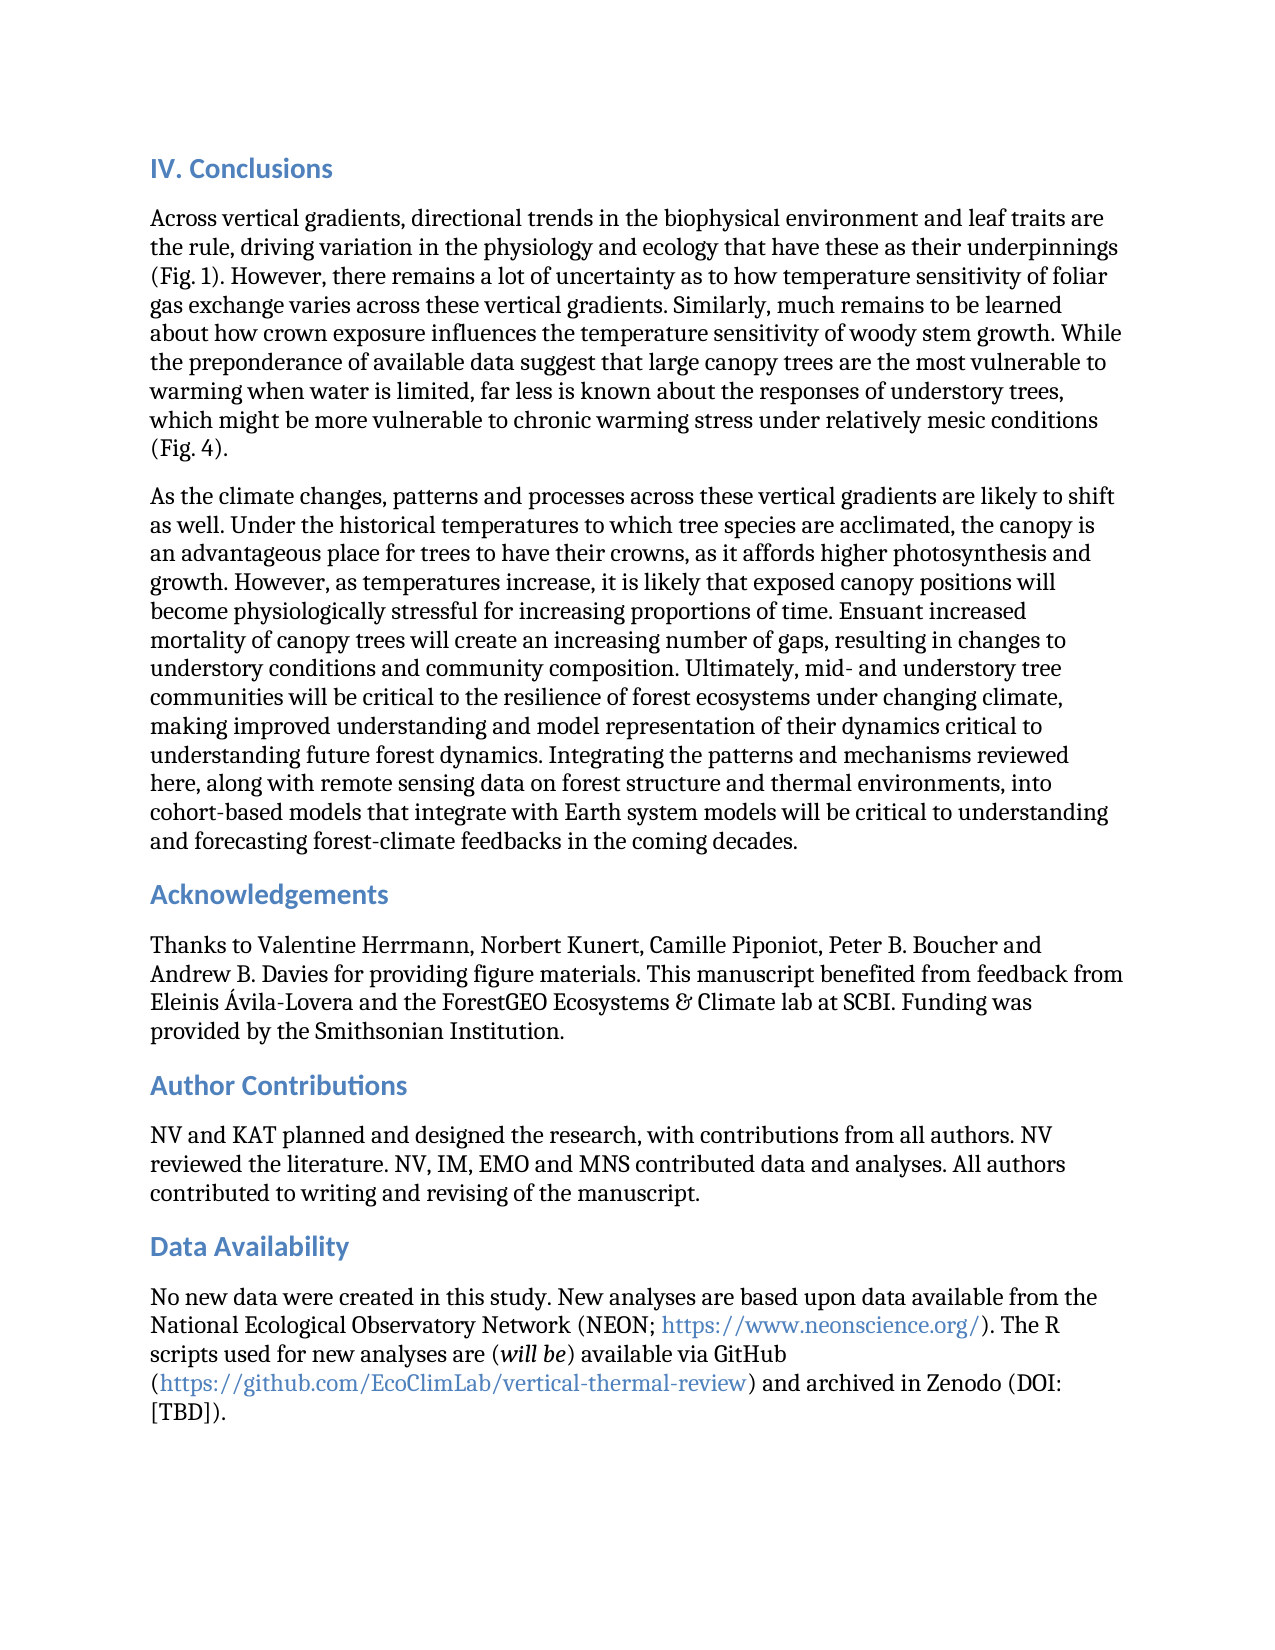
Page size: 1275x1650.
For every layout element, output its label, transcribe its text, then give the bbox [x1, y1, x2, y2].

subtitle Acknowledgements [150, 876, 1125, 912]
subtitle Data Availability [150, 1228, 1125, 1264]
subtitle Author Contributions [150, 1067, 1125, 1102]
text As the climate changes, patterns and processes across these vertical gradients are likely to shift as well. Under the historical temperatures to which tree species are acclimated, the canopy is an advantageous place for trees to have their crowns, as it affords higher photosynthesis and growth. However, as temperatures increase, it is likely that exposed canopy positions will become physiologically stressful for increasing proportions of time. Ensuant increased mortality of canopy trees will create an increasing number of gaps, resulting in changes to understory conditions and community composition. Ultimately, mid- and understory tree communities will be critical to the resilience of forest ecosystems under changing climate, making improved understanding and model representation of their dynamics critical to understanding future forest dynamics. Integrating the patterns and mechanisms reviewed here, along with remote sensing data on forest structure and thermal environments, into cohort-based models that integrate with Earth system models will be critical to understanding and forecasting forest-climate feedbacks in the coming decades. [150, 482, 1125, 856]
subtitle IV. Conclusions [150, 150, 1125, 186]
text Across vertical gradients, directional trends in the biophysical environment and leaf traits are the rule, driving variation in the physiology and ecology that have these as their underpinnings (Fig. 1). However, there remains a lot of uncertainty as to how temperature sensitivity of foliar gas exchange varies across these vertical gradients. Similarly, much remains to be learned about how crown exposure influences the temperature sensitivity of woody stem growth. While the preponderance of available data suggest that large canopy trees are the most vulnerable to warming when water is limited, far less is known about the responses of understory trees, which might be more vulnerable to chronic warming stress under relatively mesic conditions (Fig. 4). [150, 204, 1125, 463]
text Thanks to Valentine Herrmann, Norbert Kunert, Camille Piponiot, Peter B. Boucher and Andrew B. Davies for providing figure materials. This manuscript benefited from feedback from Eleinis Ávila-Lovera and the ForestGEO Ecosystems & Climate lab at SCBI. Funding was provided by the Smithsonian Institution. [150, 931, 1125, 1046]
text No new data were created in this study. New analyses are based upon data available from the National Ecological Observatory Network (NEON; https://www.neonscience.org/). The R scripts used for new analyses are (will be) available via GitHub (https://github.com/EcoClimLab/vertical-thermal-review) and archived in Zenodo (DOI: [TBD]). [150, 1282, 1125, 1426]
text NV and KAT planned and designed the research, with contributions from all authors. NV reviewed the literature. NV, IM, EMO and MNS contributed data and analyses. All authors contributed to writing and revising of the manuscript. [150, 1121, 1125, 1207]
